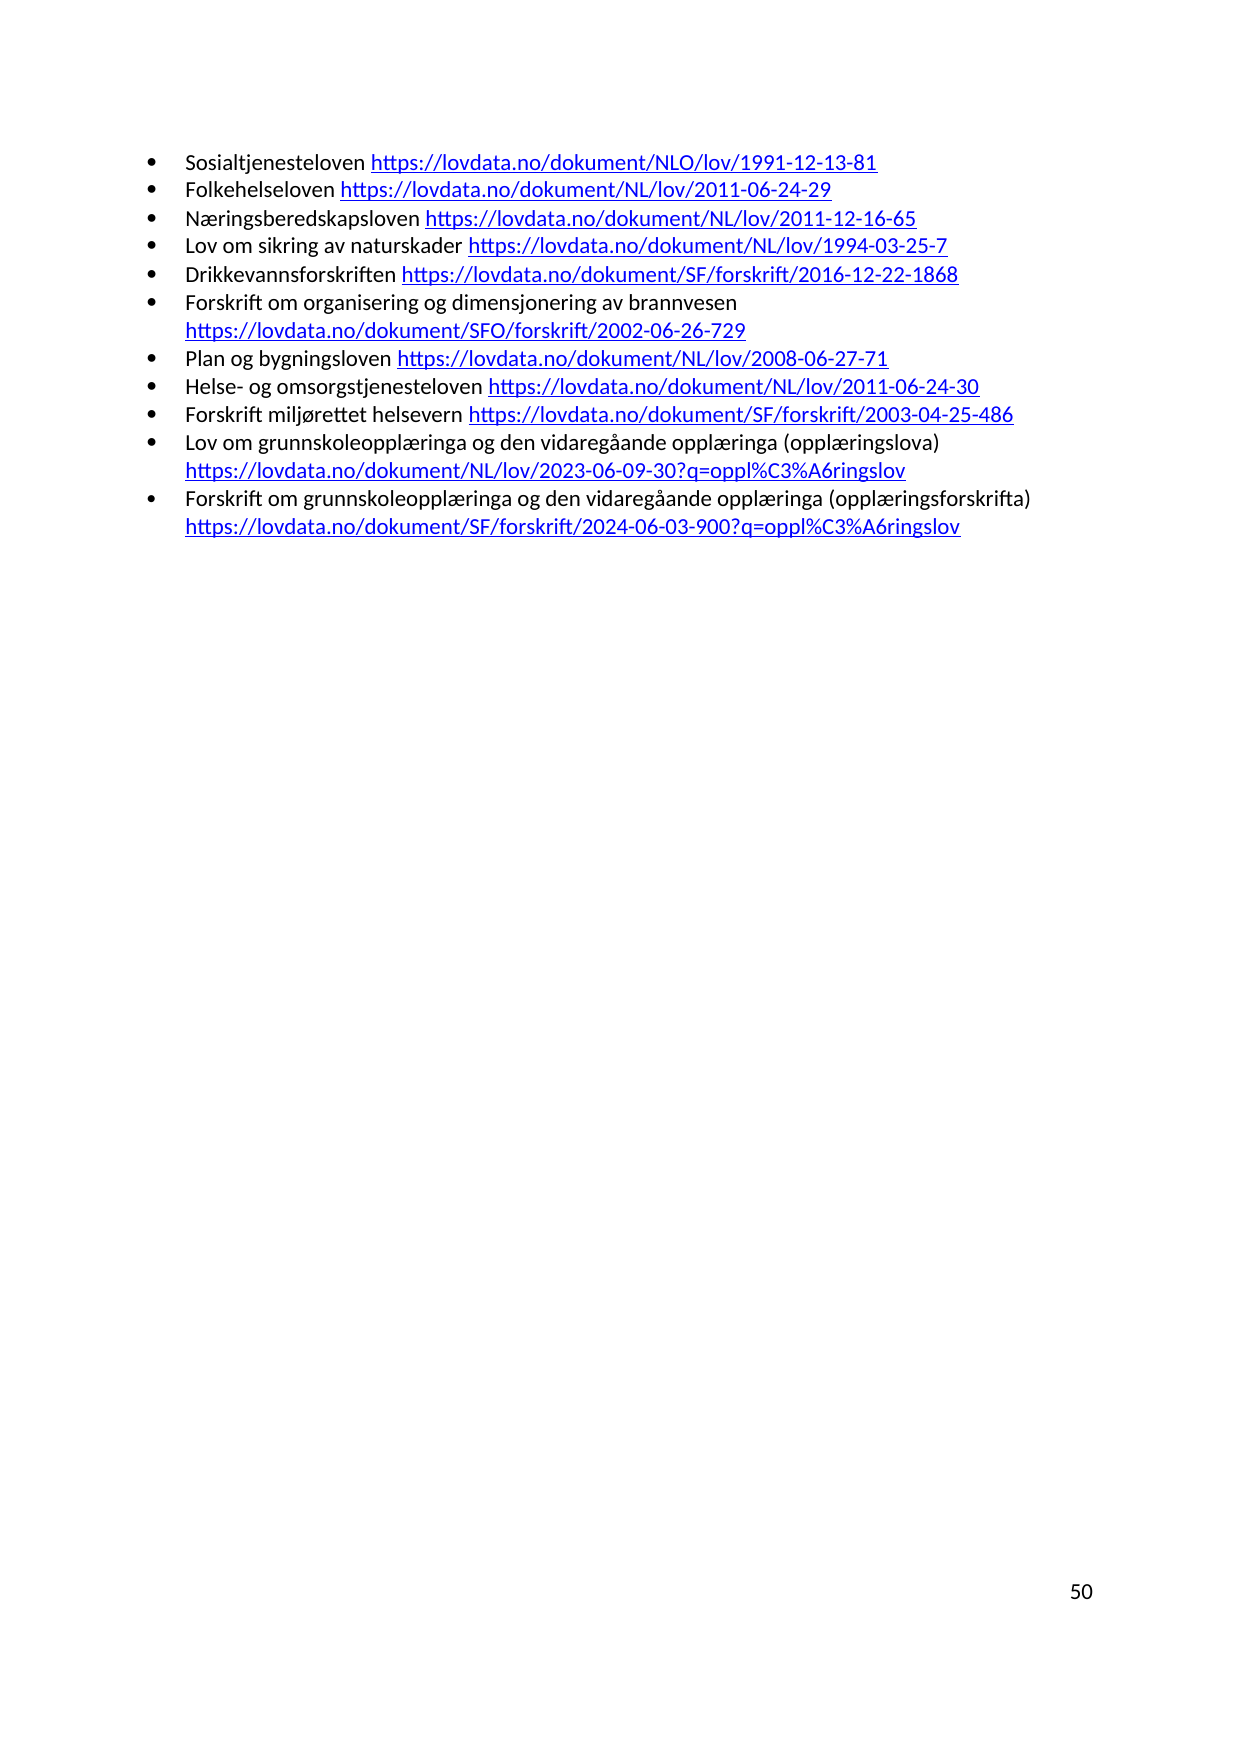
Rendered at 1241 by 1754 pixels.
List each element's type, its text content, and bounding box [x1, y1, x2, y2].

list Lov om sikring av naturskader https://lovdata.no/dokument/NL/lov/1994-03-25-7 [148, 232, 1093, 260]
list Folkehelseloven https://lovdata.no/dokument/NL/lov/2011-06-24-29 [148, 176, 1093, 204]
list Lov om grunnskoleopplæringa og den vidaregåande opplæringa (opplæringslova) https://lovdata.no/dokument/NL/lov/2023-06-09-30?q=oppl%C3%A6ringslov [148, 428, 1093, 484]
list Forskrift om organisering og dimensjonering av brannvesen https://lovdata.no/dokument/SFO/forskrift/2002-06-26-729 [148, 288, 1093, 344]
list Næringsberedskapsloven https://lovdata.no/dokument/NL/lov/2011-12-16-65 [148, 204, 1093, 232]
list Forskrift miljørettet helsevern https://lovdata.no/dokument/SF/forskrift/2003-04-25-486 [148, 400, 1093, 428]
list Sosialtjenesteloven https://lovdata.no/dokument/NLO/lov/1991-12-13-81 [148, 148, 1093, 176]
list Forskrift om grunnskoleopplæringa og den vidaregåande opplæringa (opplæringsforskrifta) https://lovdata.no/dokument/SF/forskrift/2024-06-03-900?q=oppl%C3%A6ringslov [148, 484, 1093, 540]
list Helse- og omsorgstjenesteloven https://lovdata.no/dokument/NL/lov/2011-06-24-30 [148, 372, 1093, 400]
list Plan og bygningsloven https://lovdata.no/dokument/NL/lov/2008-06-27-71 [148, 344, 1093, 372]
list Drikkevannsforskriften https://lovdata.no/dokument/SF/forskrift/2016-12-22-1868 [148, 260, 1093, 288]
